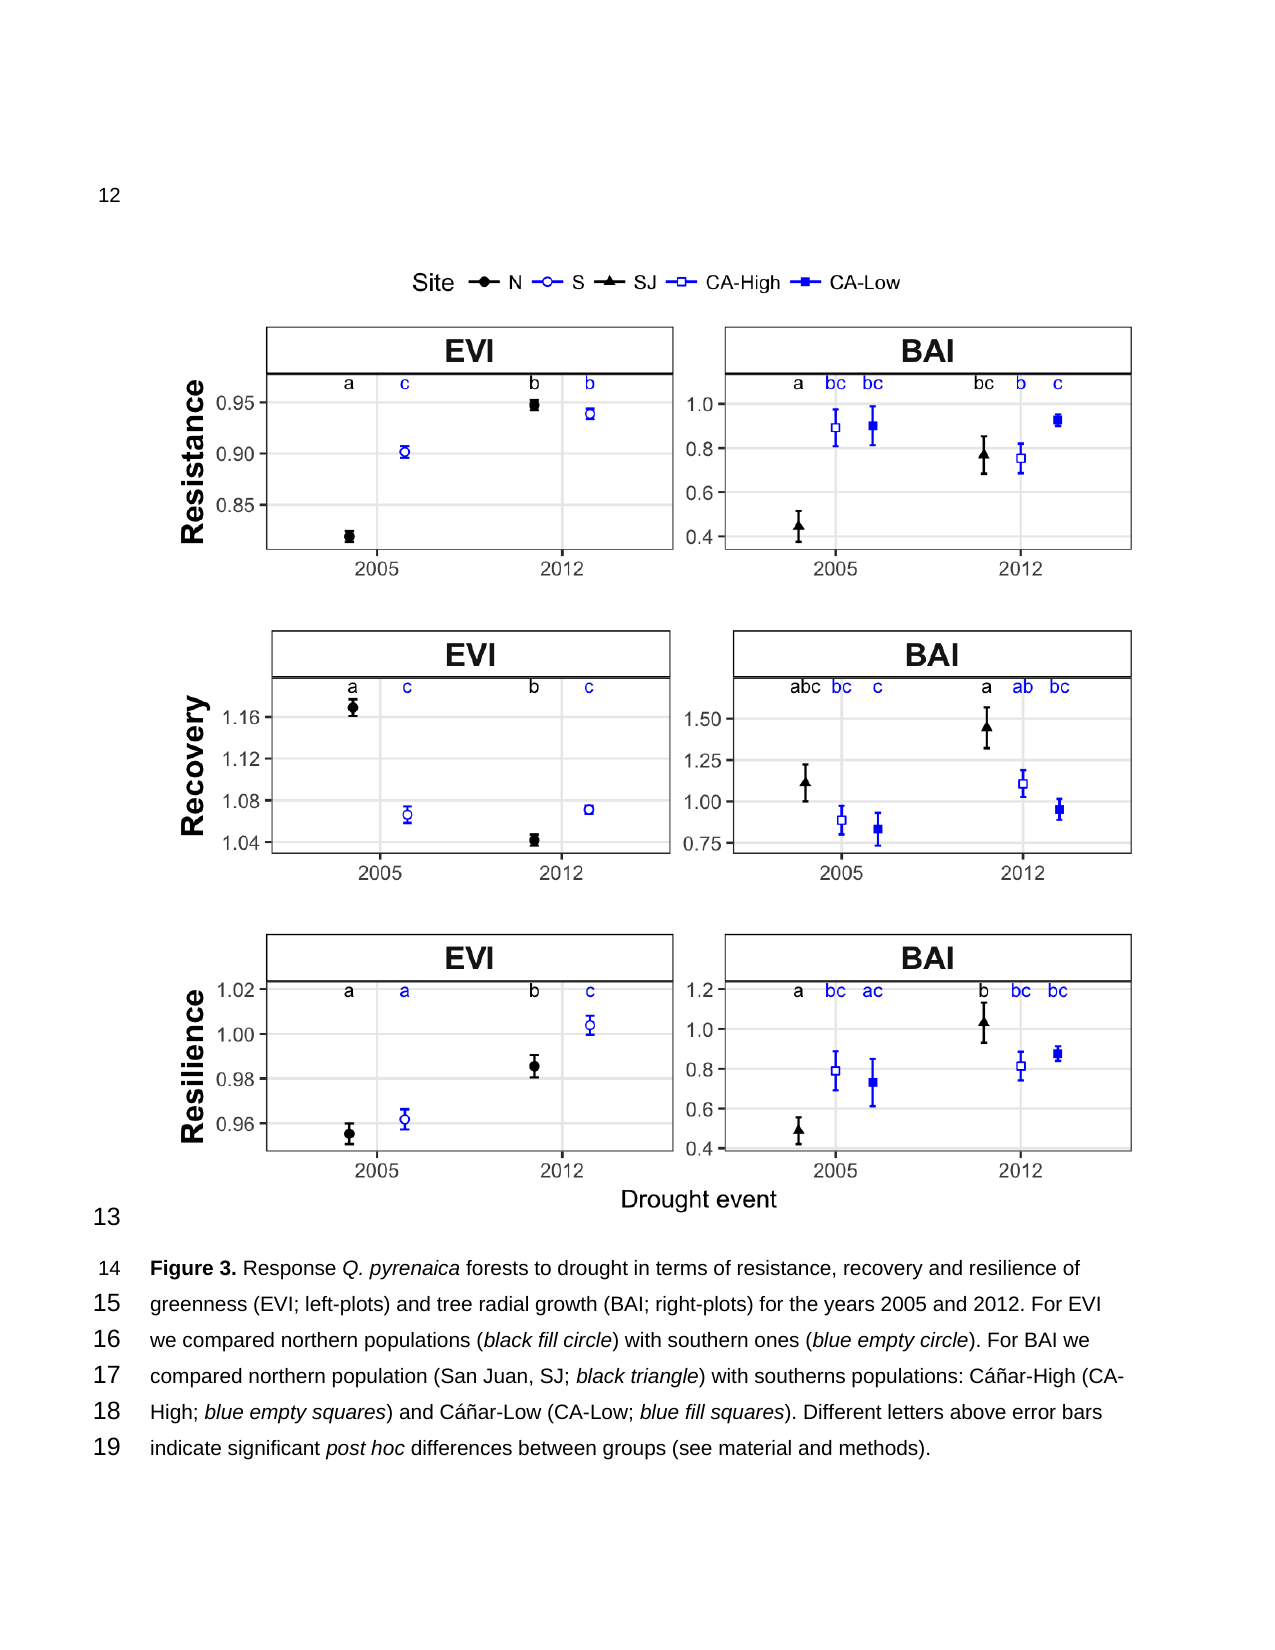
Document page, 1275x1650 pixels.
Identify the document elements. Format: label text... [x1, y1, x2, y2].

text Figure 3. Response Q. pyrenaica forests to drought in terms of resistance, recovery and resilience of greenness (EVI; left-plots) and tree radial growth (BAI; right-plots) for the years 2005 and 2012. For EVI we compared northern populations (black fill circle) with southern ones (blue empty circle). For BAI we compared northern population (San Juan, SJ; black triangle) with southerns populations: Cáñar-High (CA-High; blue empty squares) and Cáñar-Low (CA-Low; blue fill squares). Different letters above error bars indicate significant post hoc differences between groups (see material and methods). [150, 1256, 1125, 1459]
picture [168, 250, 1144, 1225]
